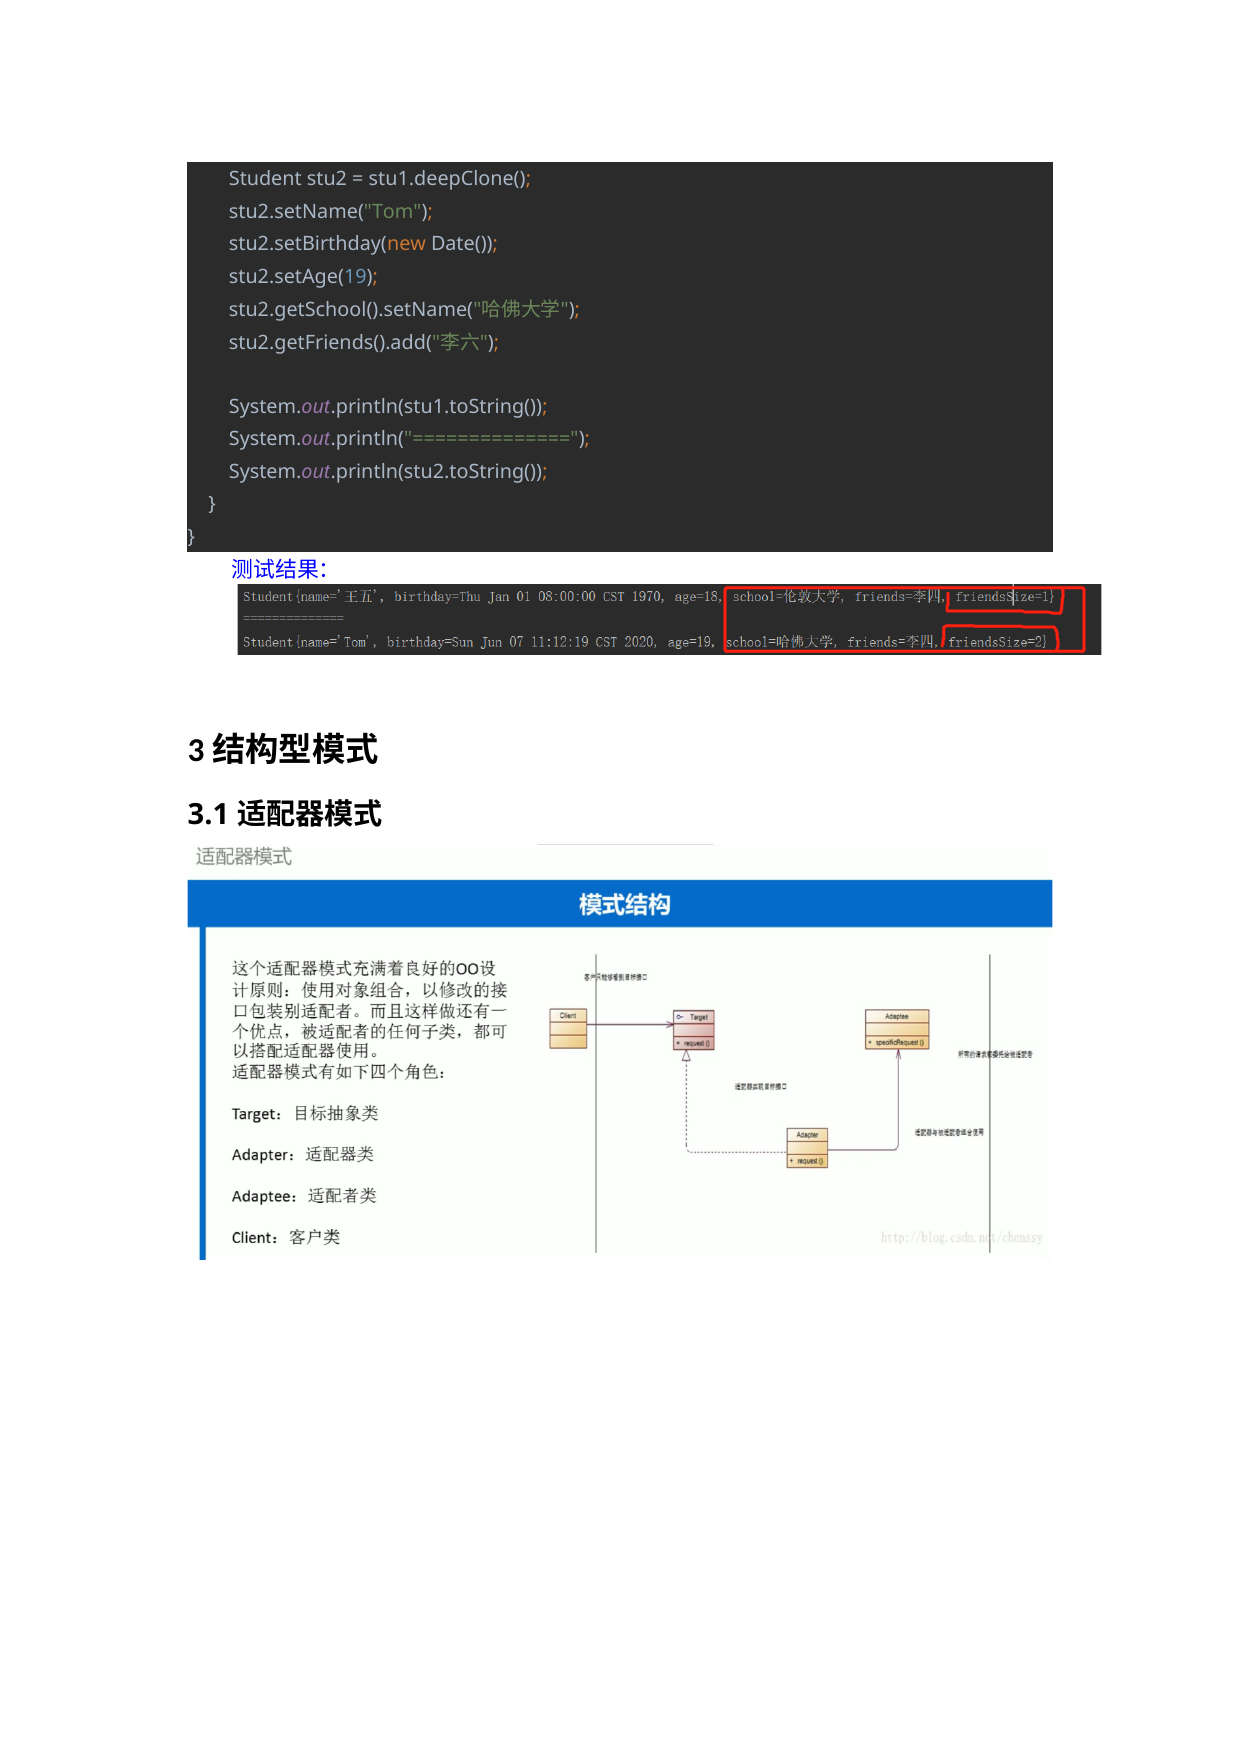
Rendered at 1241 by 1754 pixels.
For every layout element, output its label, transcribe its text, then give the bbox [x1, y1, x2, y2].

picture [237, 584, 1102, 655]
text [187, 162, 1053, 552]
subtitle 3.1 适配器模式 [187, 779, 1053, 844]
text 测试结果： [187, 552, 1053, 584]
subtitle 3 结构型模式 [187, 714, 1053, 779]
picture [187, 844, 1053, 1260]
